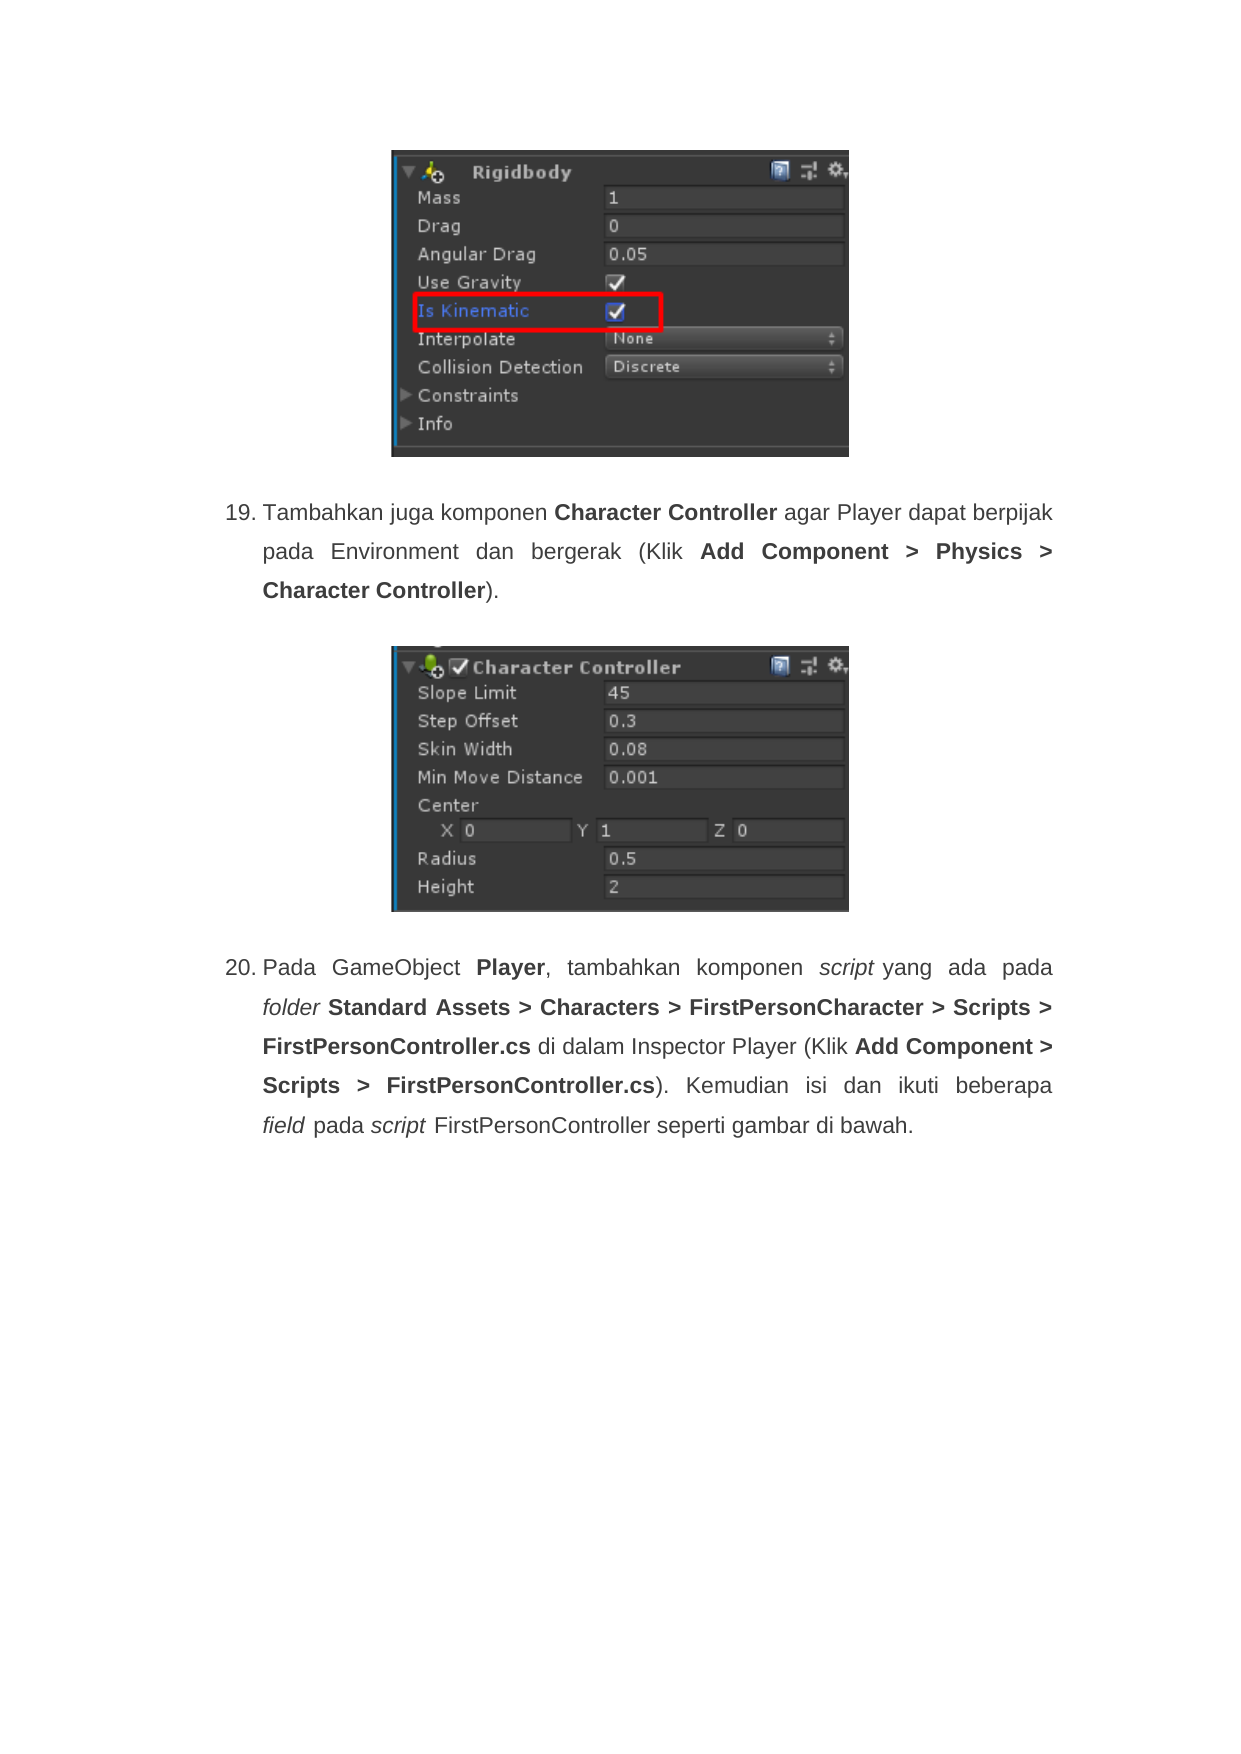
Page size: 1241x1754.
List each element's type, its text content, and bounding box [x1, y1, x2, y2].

picture [391, 150, 849, 457]
list Tambahkan juga komponen Character Controller agar Player dapat berpijak pada Environment dan bergerak (Klik Add Component > Physics > Character Controller). [225, 498, 1053, 604]
picture [391, 646, 849, 912]
list Pada GameObject Player, tambahkan komponen script yang ada pada folder Standard Assets > Characters > FirstPersonCharacter > Scripts > FirstPersonController.cs di dalam Inspector Player (Klik Add Component > Scripts > FirstPersonController.cs). Kemudian isi dan ikuti beberapa field pada script FirstPersonController seperti gambar di bawah. [225, 954, 1053, 1138]
